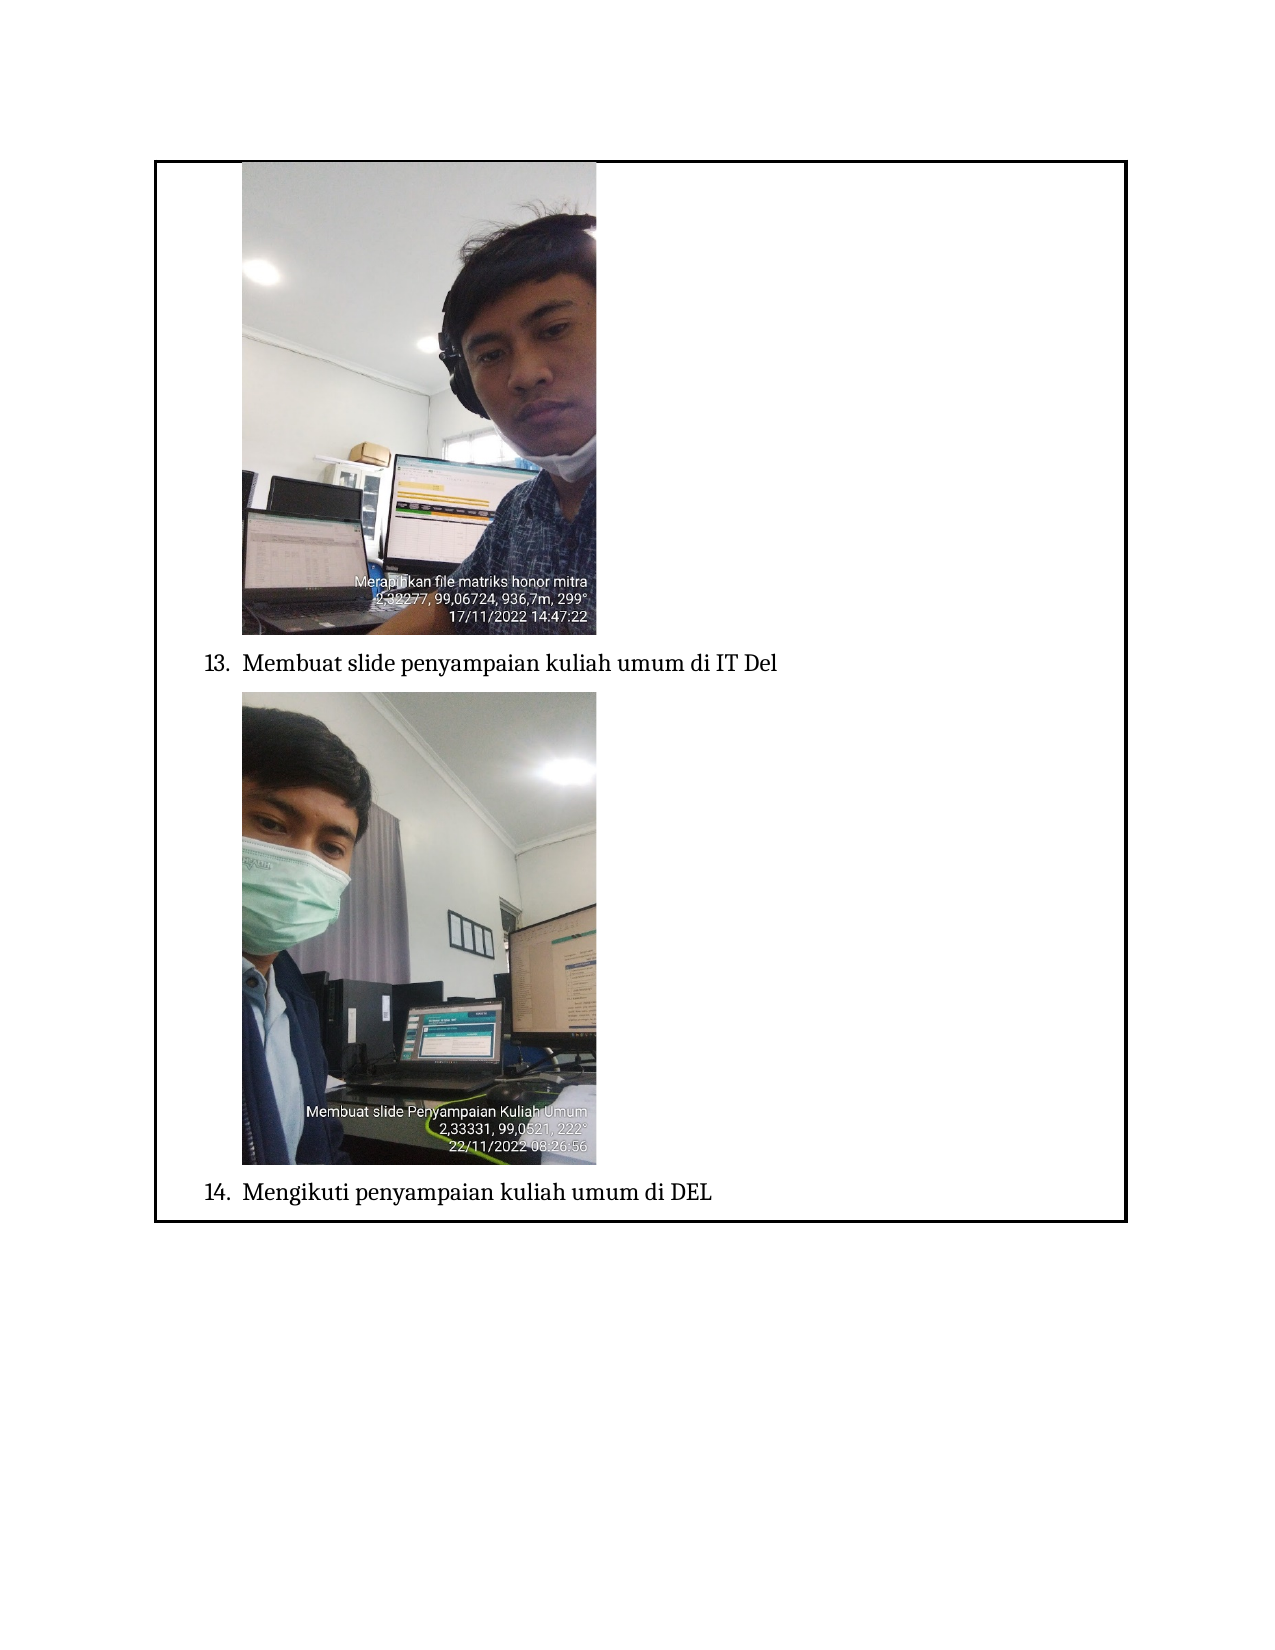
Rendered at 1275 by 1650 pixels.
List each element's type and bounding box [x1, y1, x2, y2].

picture [242, 692, 597, 1165]
table_cell [157, 163, 1124, 1220]
picture [242, 162, 597, 635]
